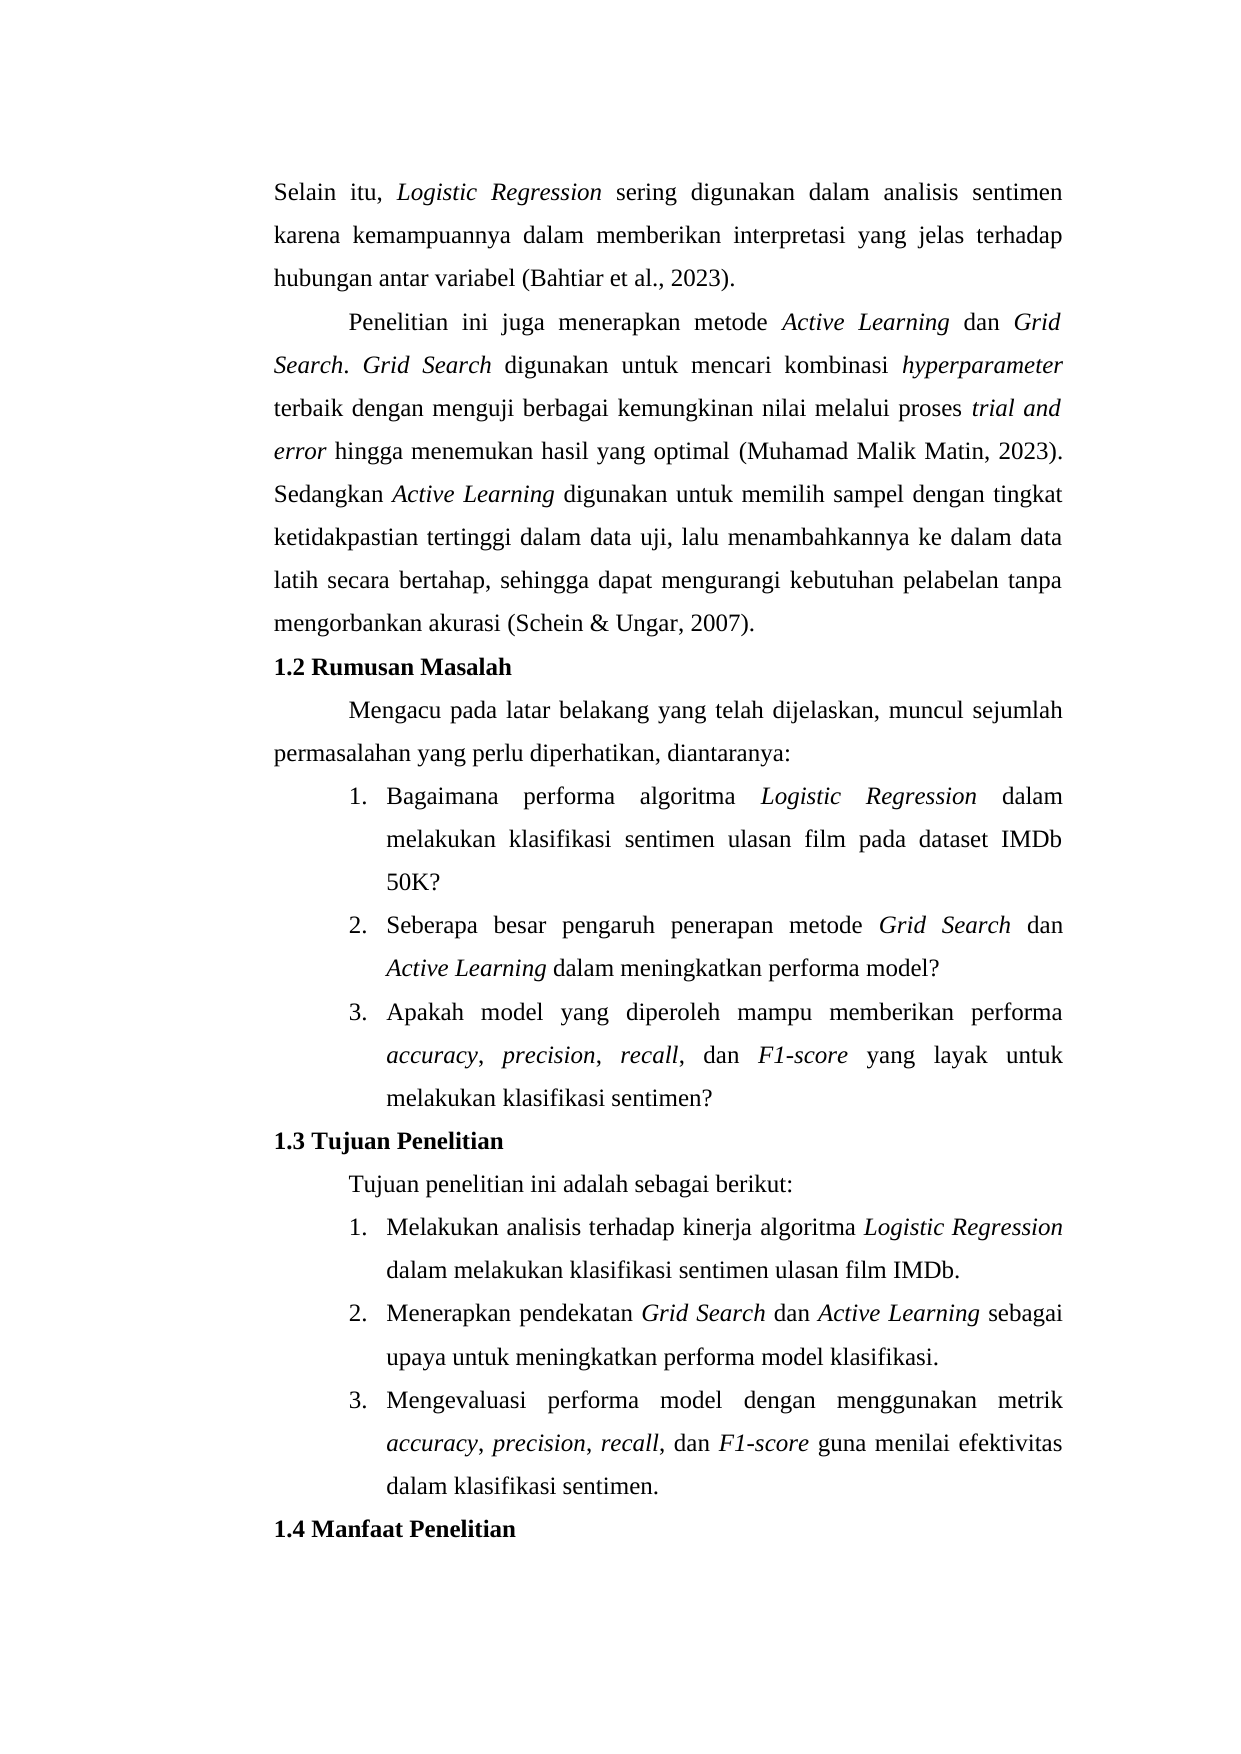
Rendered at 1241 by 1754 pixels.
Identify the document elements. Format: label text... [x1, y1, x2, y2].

list Tujuan penelitian ini adalah sebagai berikut: [274, 1169, 1063, 1198]
list Melakukan analisis terhadap kinerja algoritma Logistic Regression dalam melakukan klasifikasi sentimen ulasan film IMDb. [349, 1212, 1063, 1284]
list Bagaimana performa algoritma Logistic Regression dalam melakukan klasifikasi sentimen ulasan film pada dataset IMDb 50K? [349, 781, 1063, 896]
list Mengevaluasi performa model dengan menggunakan metrik accuracy, precision, recall, dan F1-score guna menilai efektivitas dalam klasifikasi sentimen. [349, 1385, 1063, 1500]
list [274, 177, 1063, 292]
list Manfaat Penelitian [274, 1514, 1063, 1543]
list Tujuan Penelitian [274, 1126, 1063, 1155]
list Rumusan Masalah [274, 652, 1063, 680]
list Menerapkan pendekatan Grid Search dan Active Learning sebagai upaya untuk meningkatkan performa model klasifikasi. [349, 1298, 1063, 1370]
list Apakah model yang diperoleh mampu memberikan performa accuracy, precision, recall, dan F1-score yang layak untuk melakukan klasifikasi sentimen? [349, 997, 1063, 1112]
list Mengacu pada latar belakang yang telah dijelaskan, muncul sejumlah permasalahan yang perlu diperhatikan, diantaranya: [274, 695, 1063, 767]
list Seberapa besar pengaruh penerapan metode Grid Search dan Active Learning dalam meningkatkan performa model? [349, 910, 1063, 982]
list Penelitian ini juga menerapkan metode Active Learning dan Grid Search. Grid Search digunakan untuk mencari kombinasi hyperparameter terbaik dengan menguji berbagai kemungkinan nilai melalui proses trial and error hingga menemukan hasil yang optimal (Muhamad Malik Matin, 2023). Sedangkan Active Learning digunakan untuk memilih sampel dengan tingkat ketidakpastian tertinggi dalam data uji, lalu menambahkannya ke dalam data latih secara bertahap, sehingga dapat mengurangi kebutuhan pelabelan tanpa mengorbankan akurasi (Schein & Ungar, 2007). [274, 307, 1063, 637]
